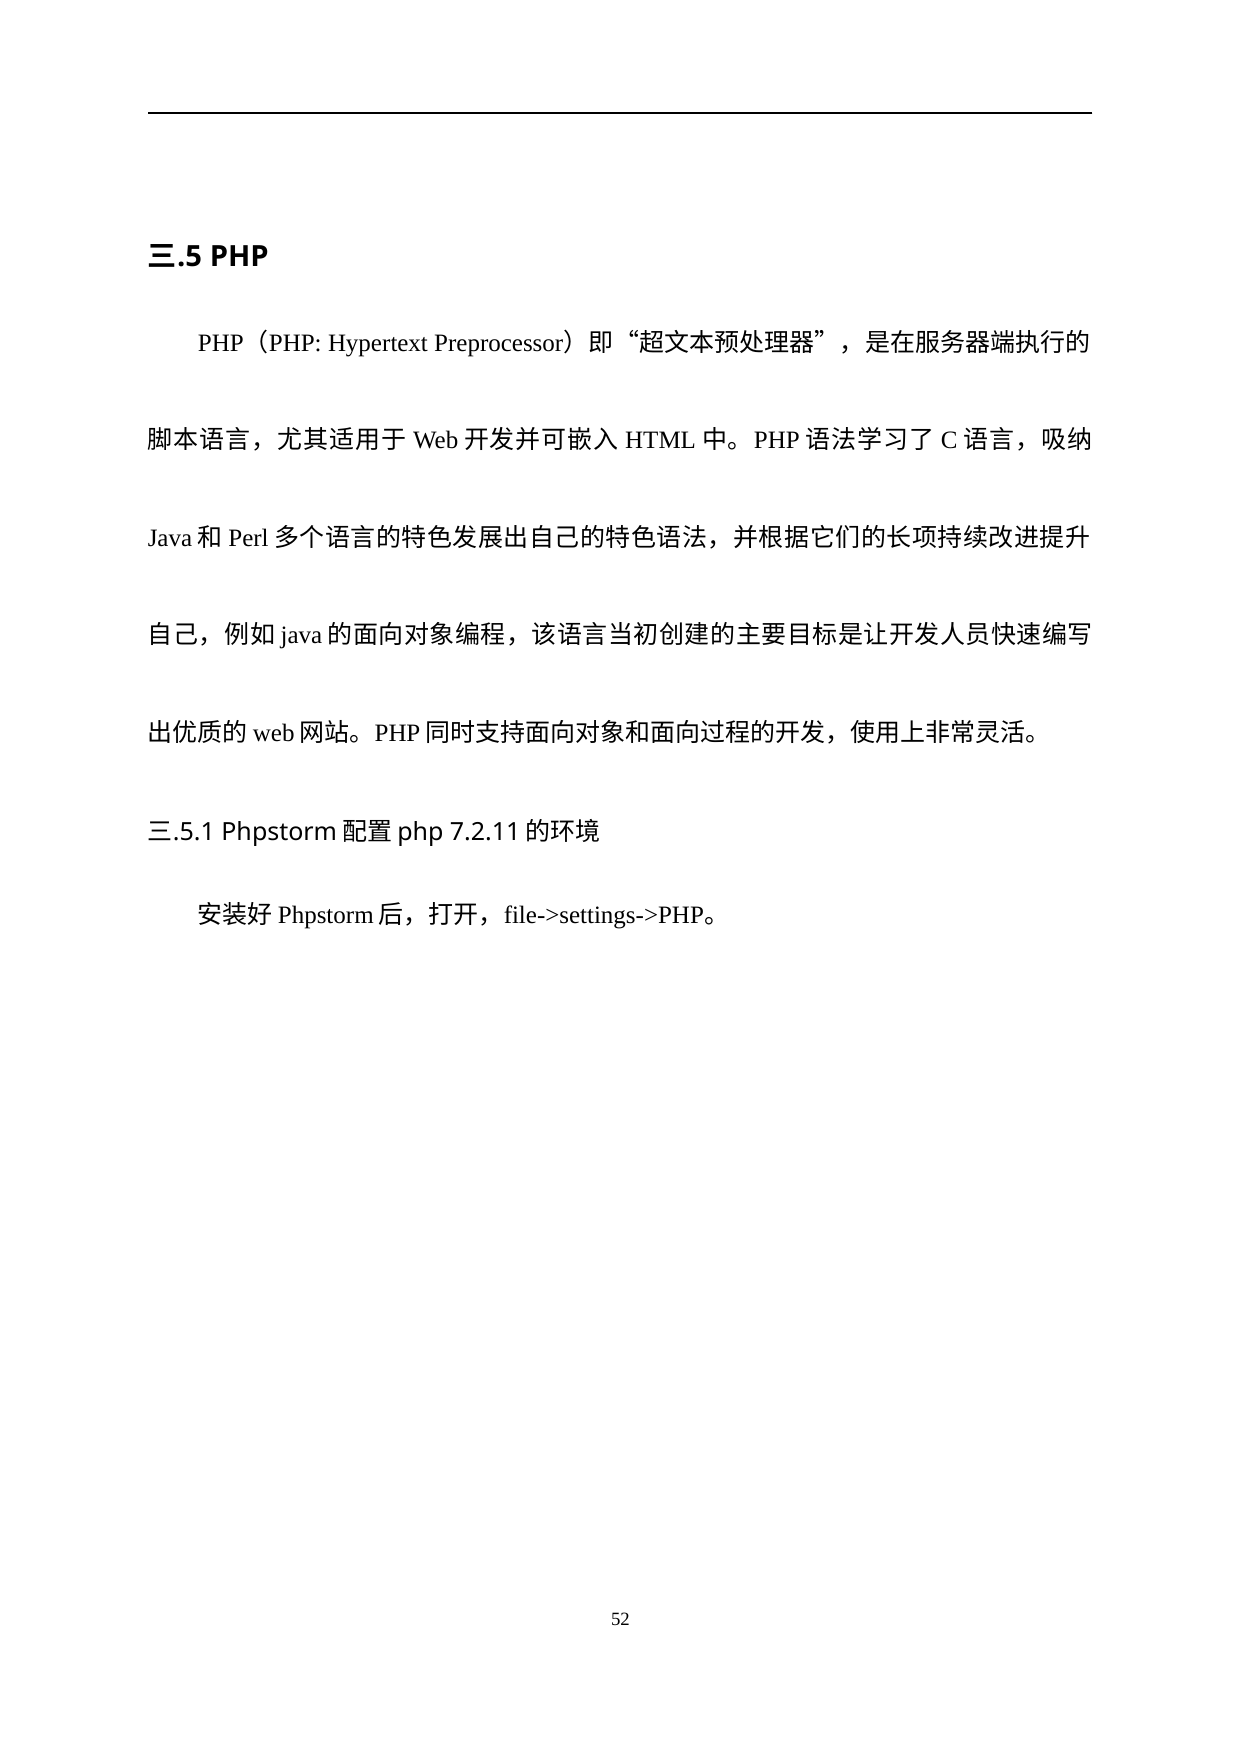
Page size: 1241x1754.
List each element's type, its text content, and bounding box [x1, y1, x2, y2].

text 安装好Phpstorm后，打开，file->settings->PHP。 [148, 880, 1092, 945]
text PHP [148, 221, 1092, 286]
text PHP（PHP: Hypertext Preprocessor）即“超文本预处理器”，是在服务器端执行的脚本语言，尤其适用于Web开发并可嵌入HTML中。PHP语法学习了C语言，吸纳Java和Perl多个语言的特色发展出自己的特色语法，并根据它们的长项持续改进提升自己，例如java的面向对象编程，该语言当初创建的主要目标是让开发人员快速编写出优质的web网站。PHP同时支持面向对象和面向过程的开发，使用上非常灵活。 [148, 308, 1092, 763]
text Phpstorm配置php 7.2.11的环境 [148, 797, 1092, 862]
